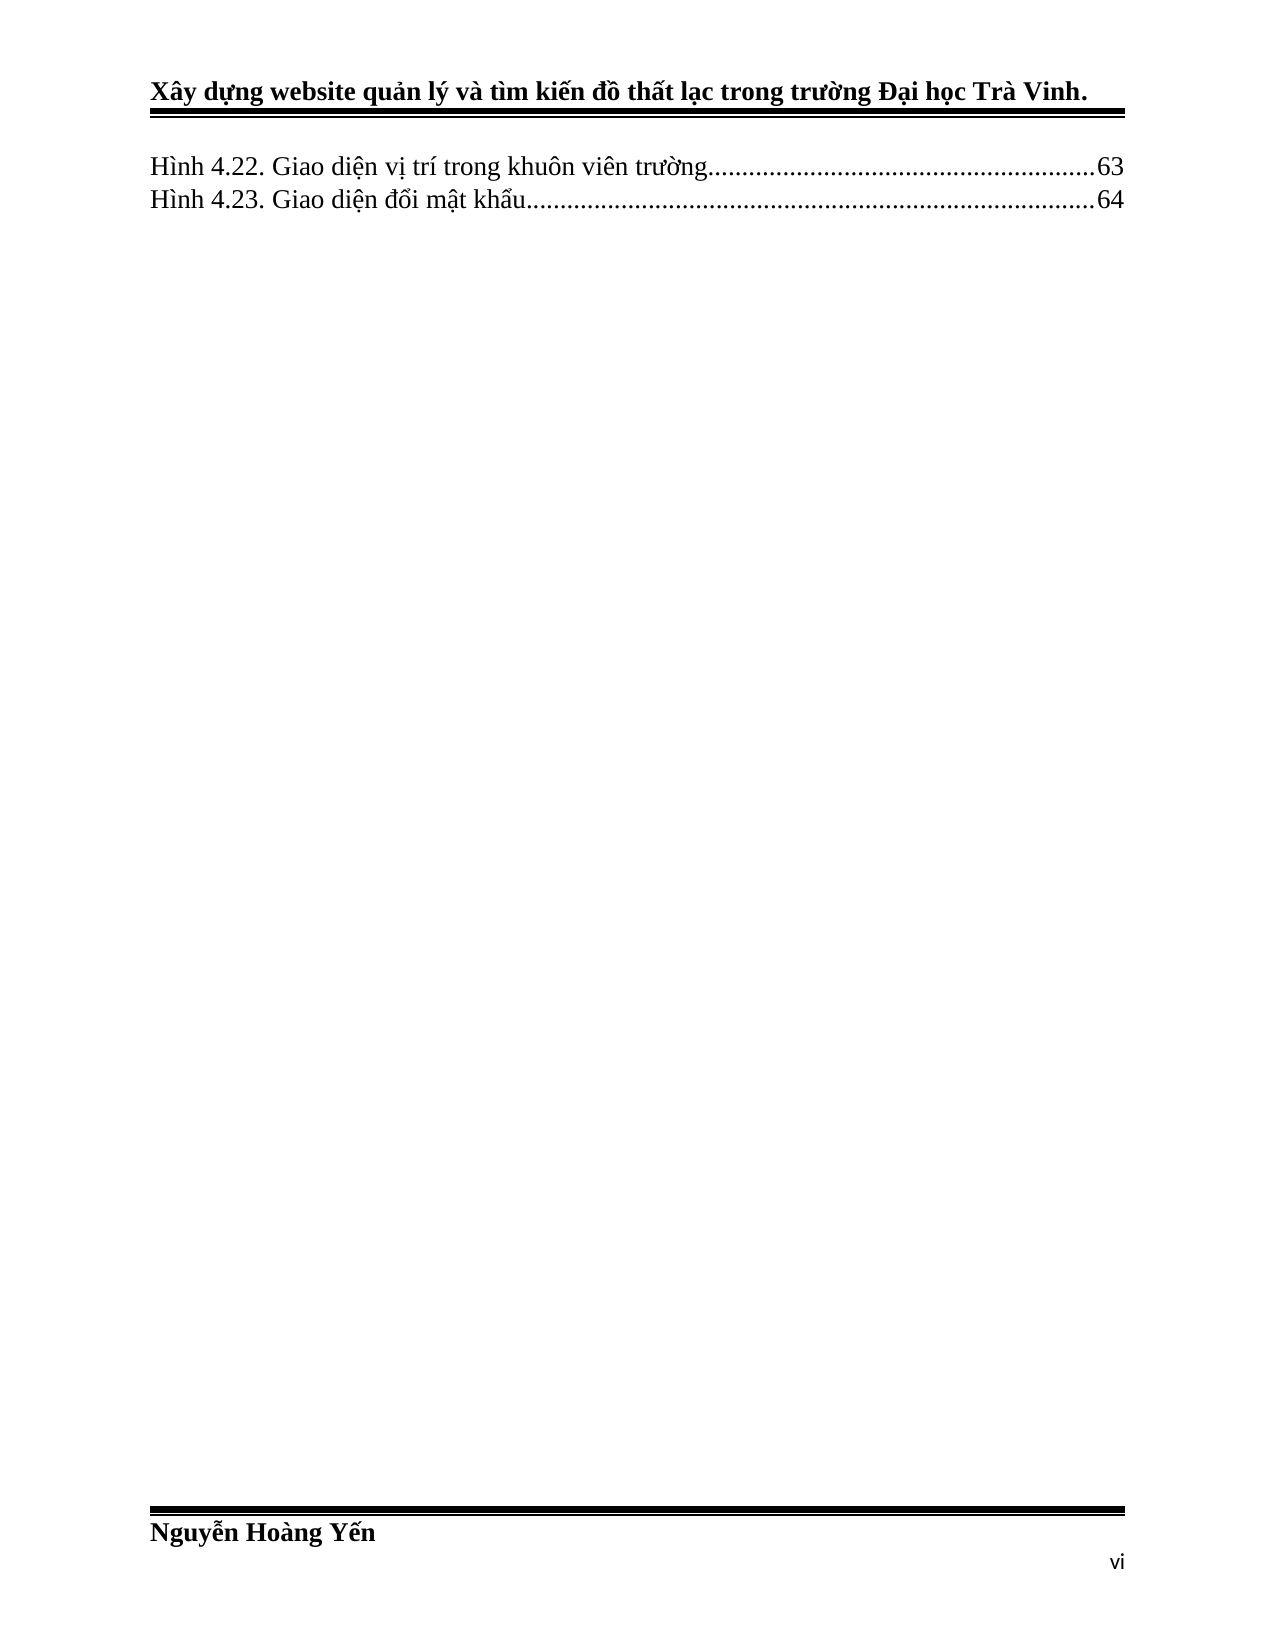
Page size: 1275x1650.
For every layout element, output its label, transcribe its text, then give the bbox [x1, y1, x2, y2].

text Hình 4.22. Giao diện vị trí trong khuôn viên trường 63 [150, 150, 1125, 181]
text Hình 4.23. Giao diện đổi mật khẩu 64 [150, 183, 1125, 215]
